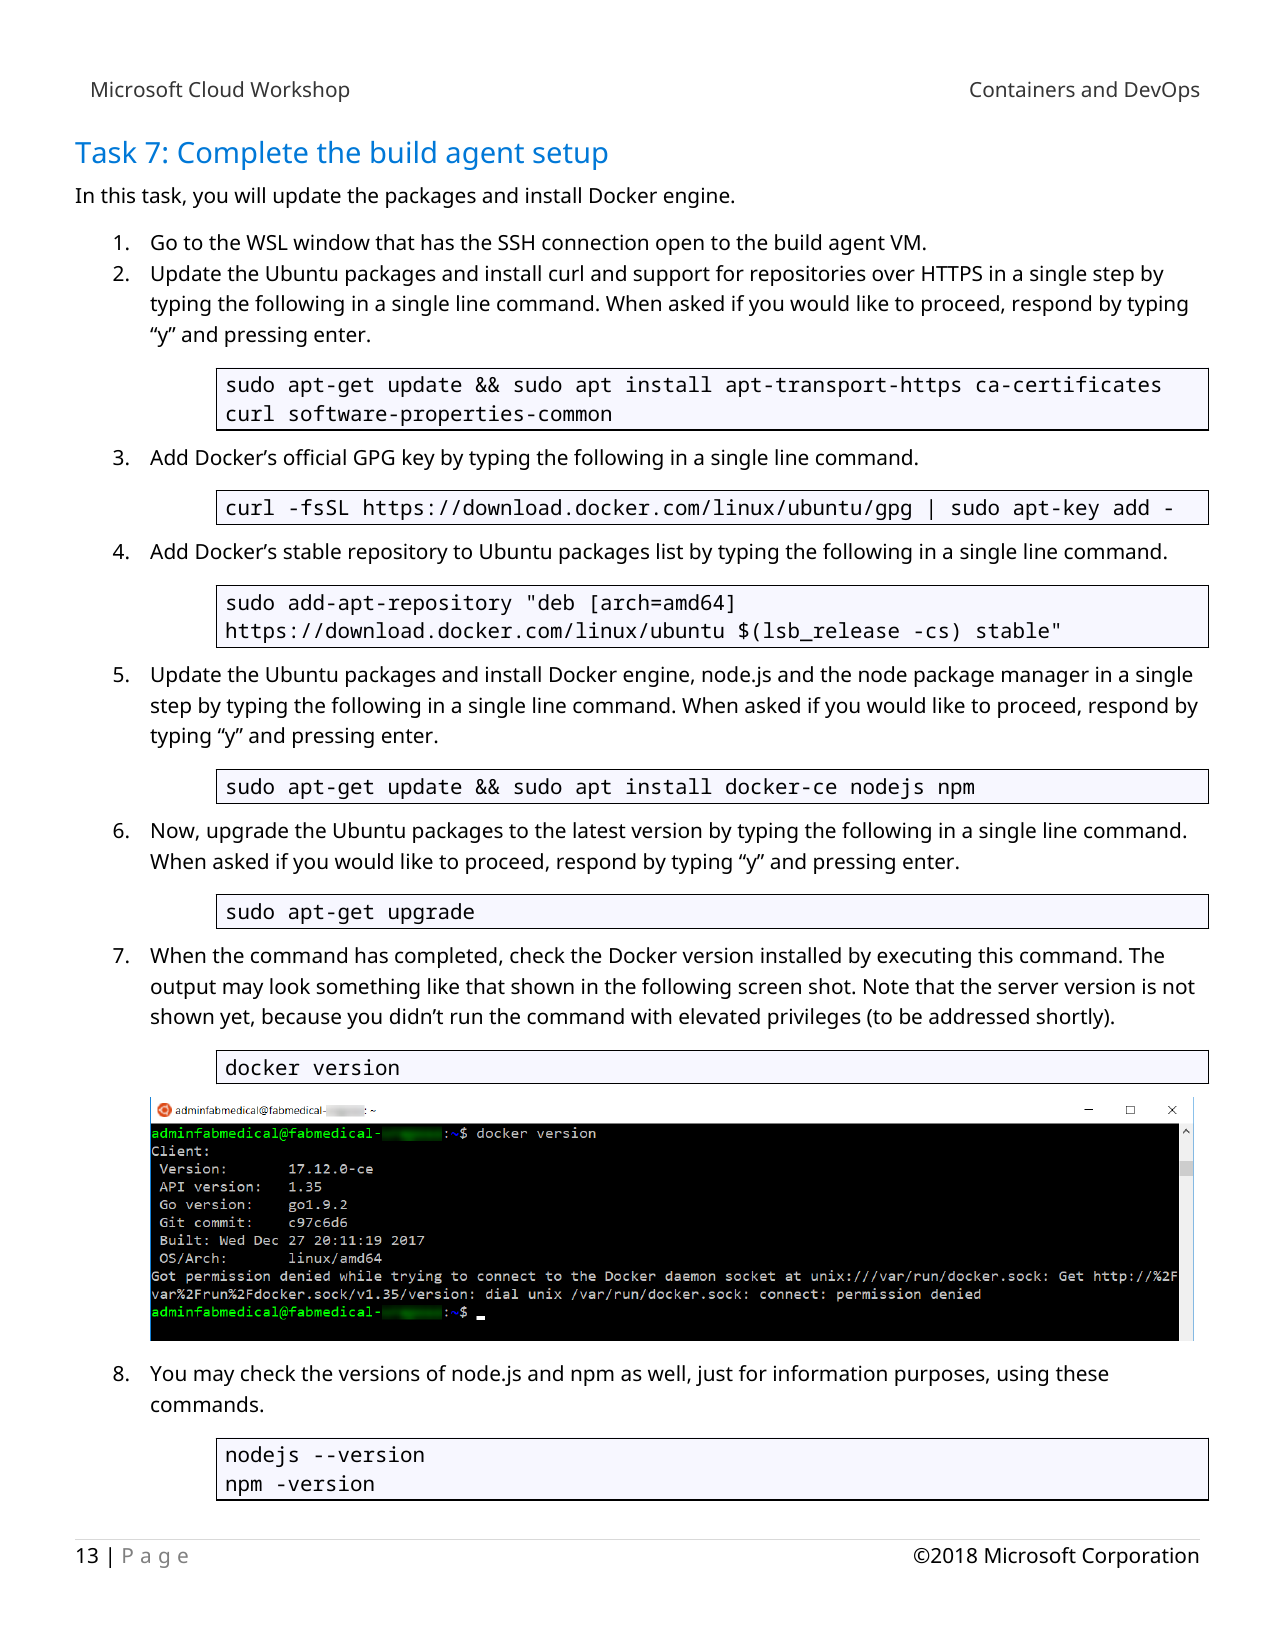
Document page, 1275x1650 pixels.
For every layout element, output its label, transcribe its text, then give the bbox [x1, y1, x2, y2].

list When the command has completed, check the Docker version installed by executing this command. The output may look something like that shown in the following screen shot. Note that the server version is not shown yet, because you didn’t run the command with elevated privileges (to be addressed shortly). [112, 941, 1200, 1031]
text sudo apt-get update && sudo apt install docker-ce nodejs npm [217, 770, 1208, 803]
list You may check the versions of node.js and npm as well, just for information purposes, using these commands. [112, 1359, 1200, 1419]
text sudo add-apt-repository "deb [arch=amd64] https://download.docker.com/linux/ubuntu $(lsb_release -cs) stable" [217, 586, 1208, 647]
list Update the Ubuntu packages and install Docker engine, node.js and the node package manager in a single step by typing the following in a single line command. When asked if you would like to proceed, respond by typing “y” and pressing enter. [112, 660, 1200, 750]
text curl -fsSL https://download.docker.com/linux/ubuntu/gpg | sudo apt-key add - [217, 491, 1208, 524]
list Go to the WSL window that has the SSH connection open to the build agent VM. [112, 228, 1200, 257]
list Add Docker’s official GPG key by typing the following in a single line command. [112, 443, 1200, 471]
text In this task, you will update the packages and install Docker engine. [75, 181, 1200, 209]
text sudo apt-get upgrade [217, 895, 1208, 928]
text sudo apt-get update && sudo apt install apt-transport-https ca-certificates curl software-properties-common [217, 369, 1208, 429]
text docker version [217, 1051, 1208, 1083]
text nodejs --version [217, 1439, 1208, 1466]
picture [150, 1097, 1194, 1341]
list Add Docker’s stable repository to Ubuntu packages list by typing the following in a single line command. [112, 537, 1200, 566]
subtitle Task 7: Complete the build agent setup [75, 132, 1200, 172]
list Now, upgrade the Ubuntu packages to the latest version by typing the following in a single line command. When asked if you would like to proceed, respond by typing “y” and pressing enter. [112, 816, 1200, 875]
list Update the Ubuntu packages and install curl and support for repositories over HTTPS in a single step by typing the following in a single line command. When asked if you would like to proceed, respond by typing “y” and pressing enter. [112, 259, 1200, 348]
text npm -version [217, 1466, 1208, 1499]
